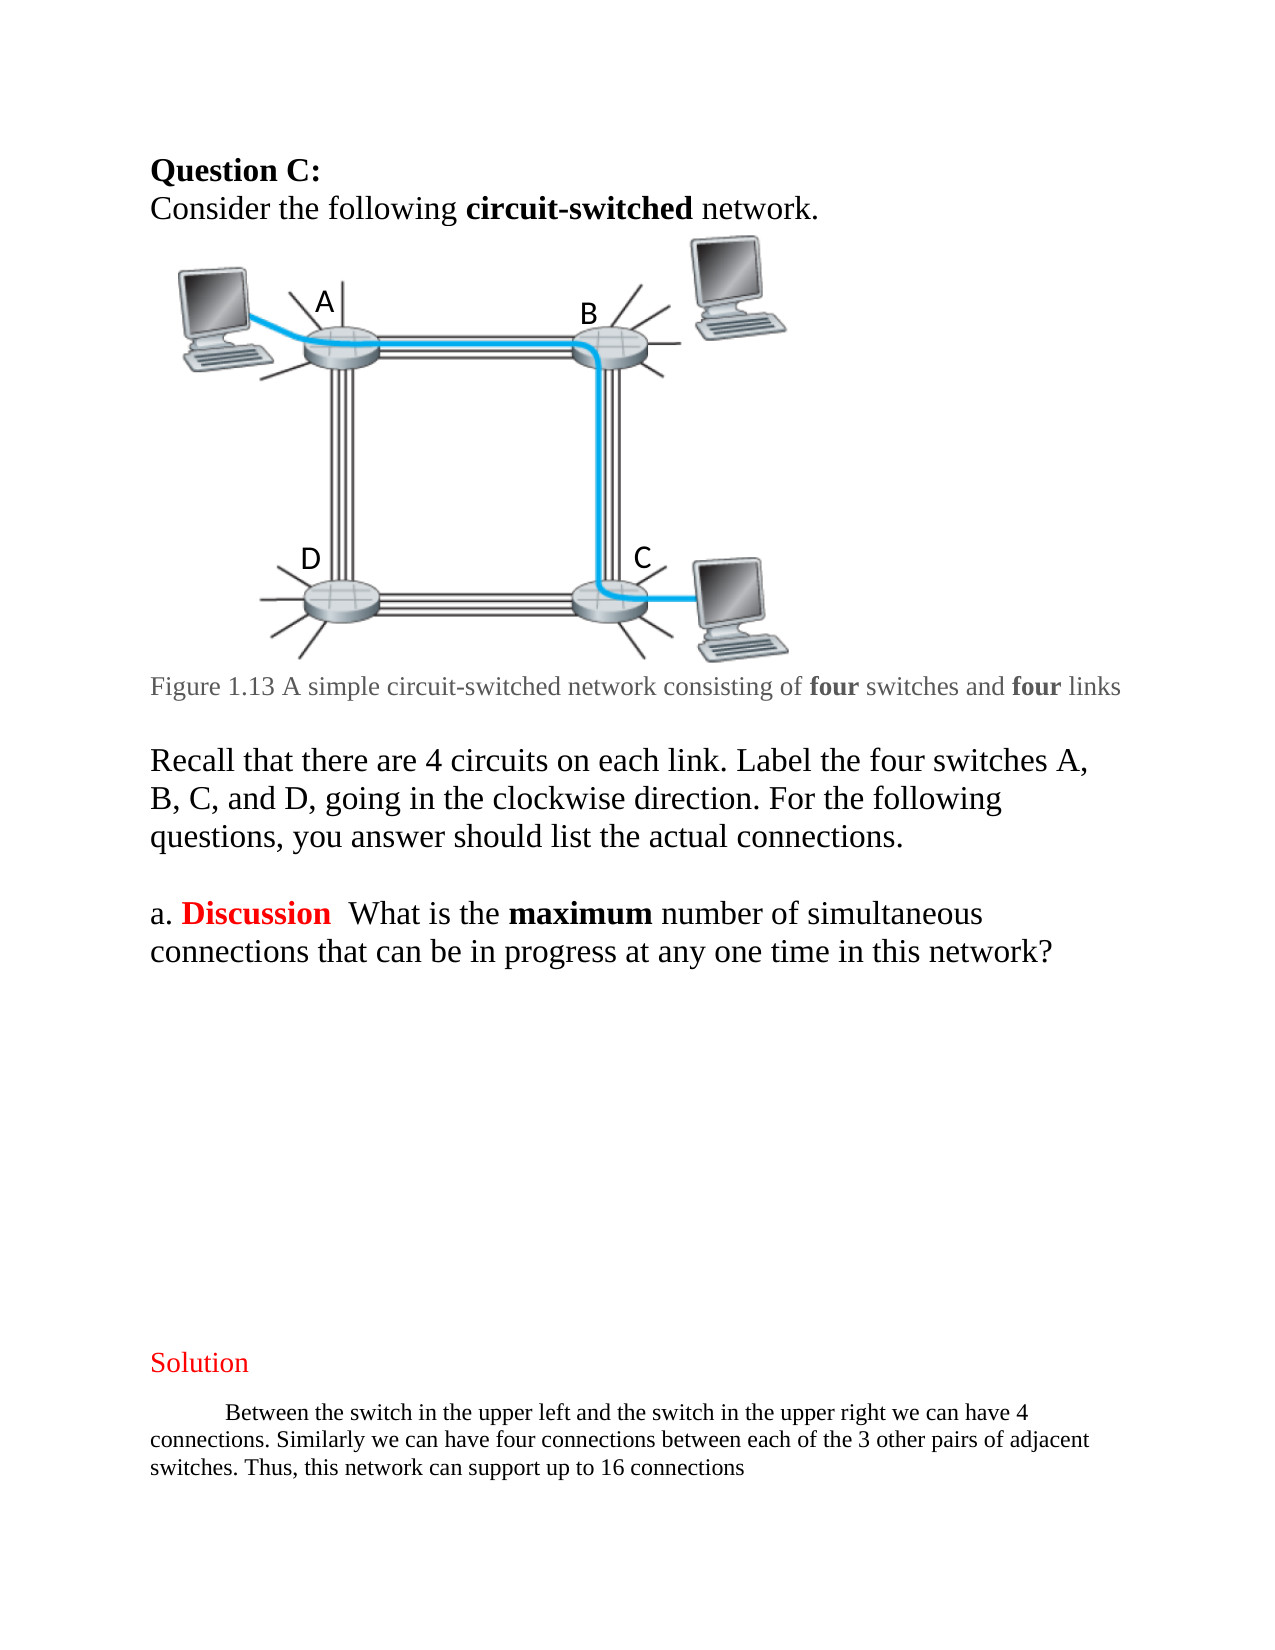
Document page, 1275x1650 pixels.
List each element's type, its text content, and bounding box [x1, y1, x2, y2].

text Consider the following circuit-switched network. [150, 188, 1125, 227]
text Figure 1.13 A simple circuit-switched network consisting of four switches and four links [150, 670, 1125, 702]
text a. Discussion What is the maximum number of simultaneous connections that can be in progress at any one time in this network? [150, 893, 1125, 970]
text Question C: [150, 150, 1125, 188]
list Between the switch in the upper left and the switch in the upper right we can have 4 connections. Similarly we can have four connections between each of the 3 other pairs of adjacent switches. Thus, this network can support up to 16 connections [150, 1398, 1125, 1481]
text Recall that there are 4 circuits on each link. Label the four switches A, B, C, and D, going in the clockwise direction. For the following questions, you answer should list the actual connections. [150, 740, 1125, 855]
text Solution [150, 1345, 1125, 1378]
